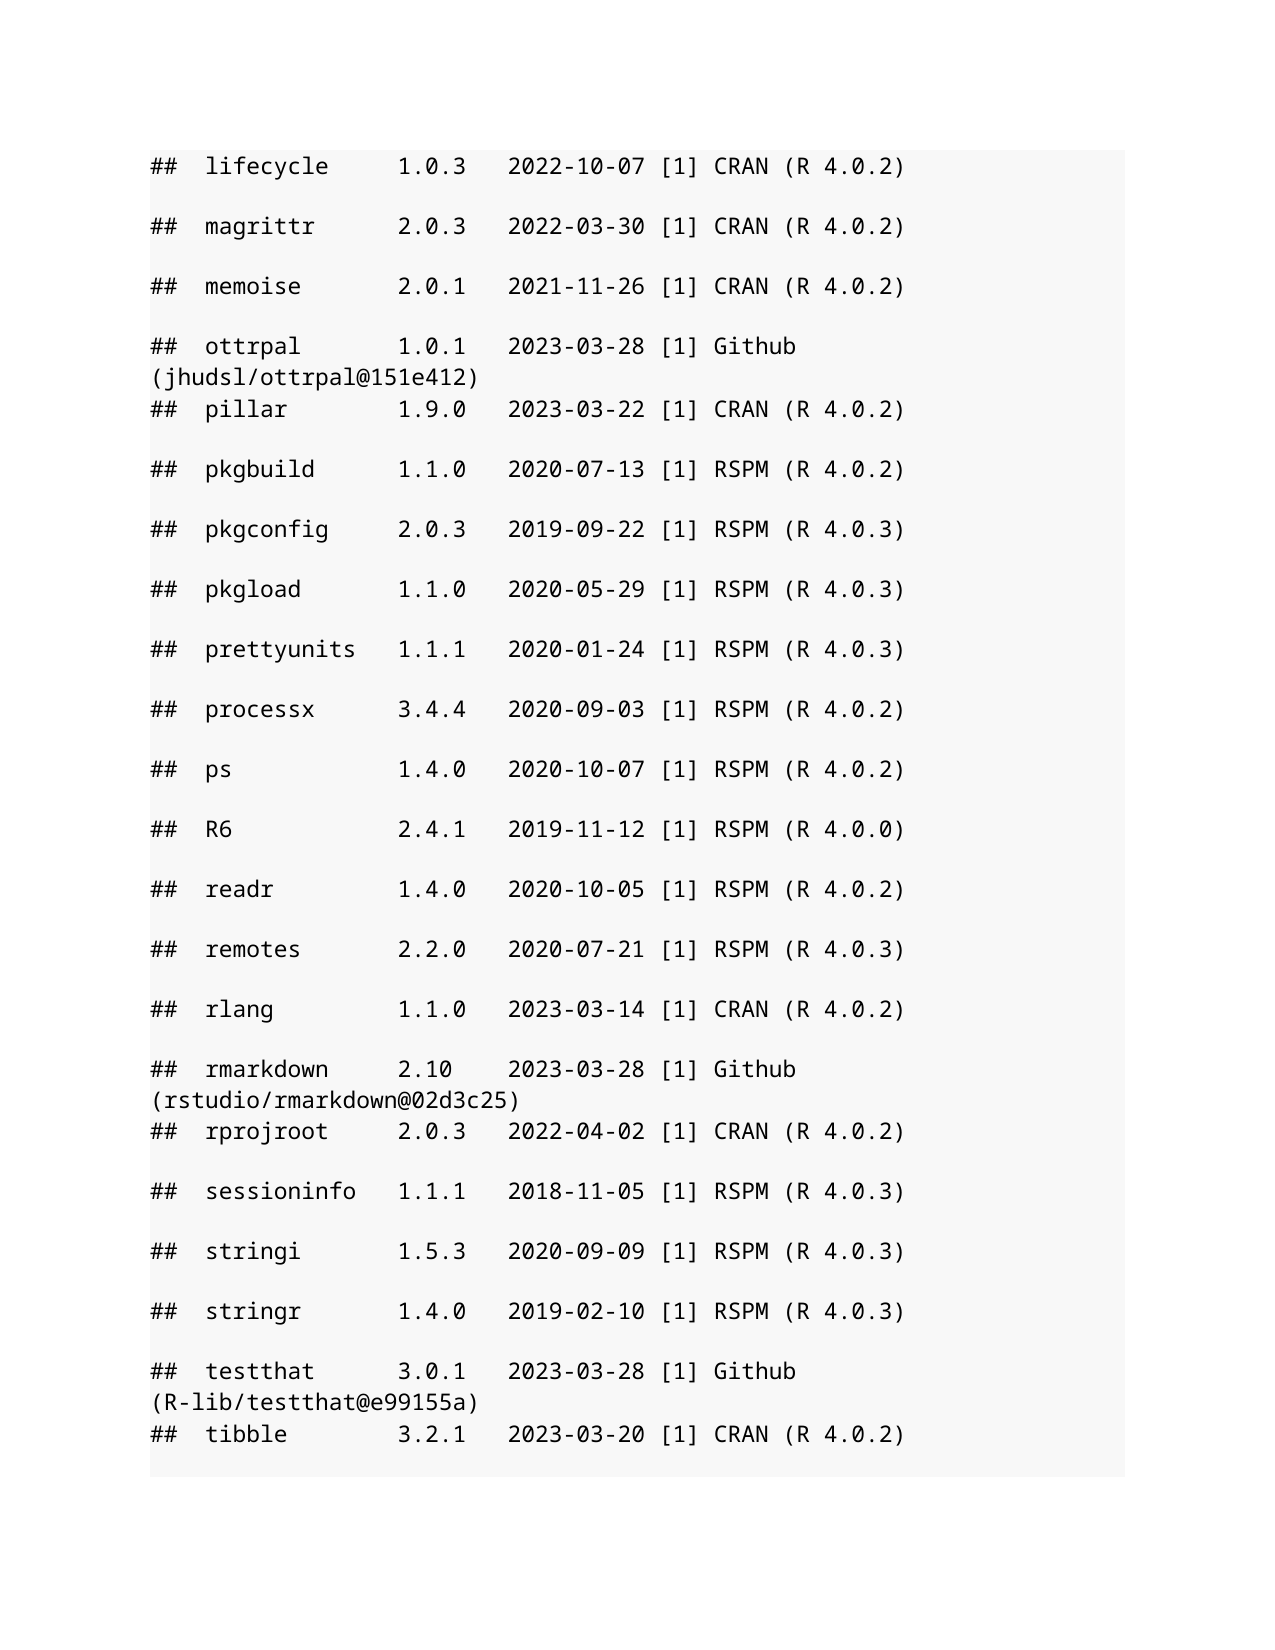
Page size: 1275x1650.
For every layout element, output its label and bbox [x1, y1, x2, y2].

text [150, 150, 1125, 1477]
